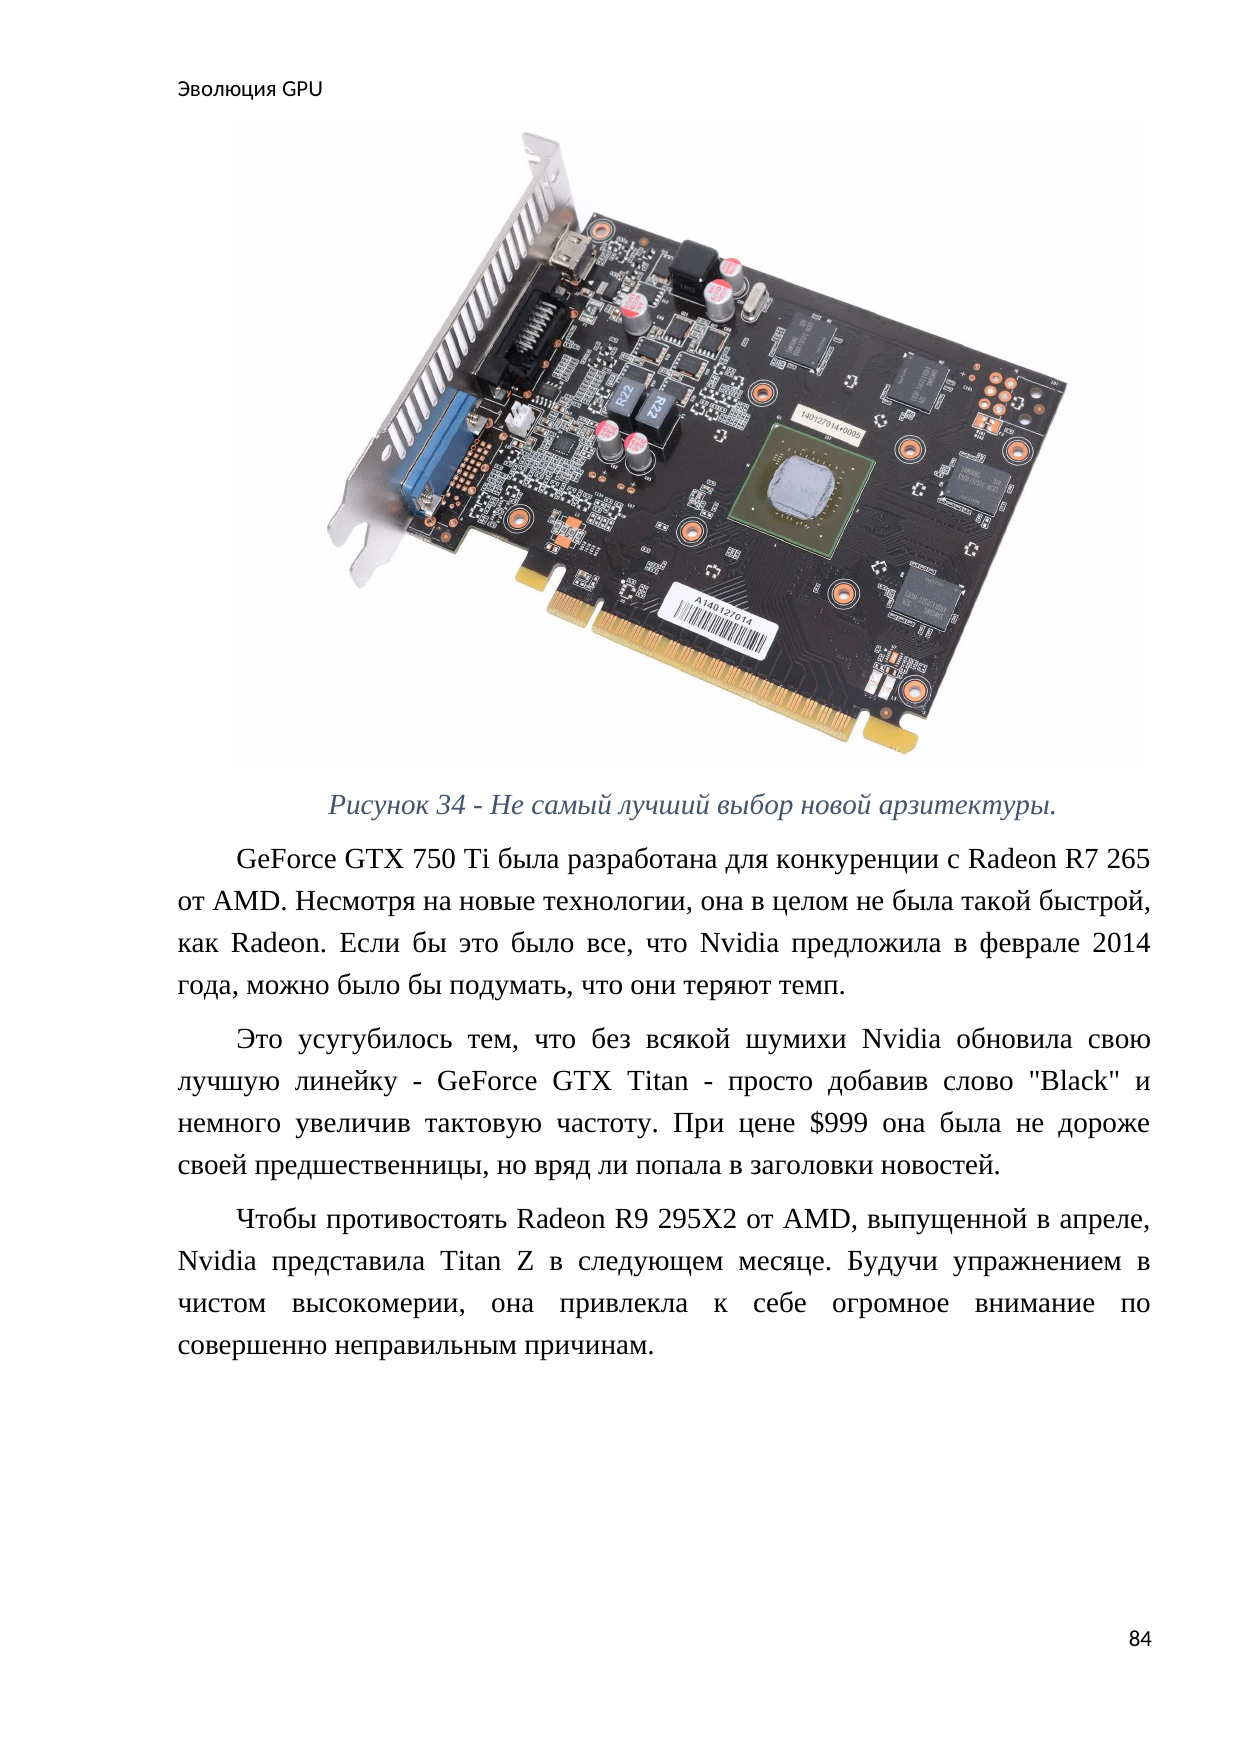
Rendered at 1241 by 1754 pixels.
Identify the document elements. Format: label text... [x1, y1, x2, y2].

text Это усугубилось тем, что без всякой шумихи Nvidia обновила свою лучшую линейку - GeForce GTX Titan - просто добавив слово "Black" и немного увеличив тактовую частоту. При цене $999 она была не дороже своей предшественницы, но вряд ли попала в заголовки новостей. [177, 1022, 1152, 1181]
picture [236, 118, 1143, 768]
text GeForce GTX 750 Ti была разработана для конкуренции с Radeon R7 265 от AMD. Несмотря на новые технологии, она в целом не была такой быстрой, как Radeon. Если бы это было все, что Nvidia предложила в феврале 2014 года, можно было бы подумать, что они теряют темп. [177, 842, 1152, 1001]
text Рисунок 34 - Не самый лучший выбор новой арзитектуры. [177, 787, 1152, 821]
text Чтобы противостоять Radeon R9 295X2 от AMD, выпущенной в апреле, Nvidia представила Titan Z в следующем месяце. Будучи упражнением в чистом высокомерии, она привлекла к себе огромное внимание по совершенно неправильным причинам. [177, 1202, 1152, 1361]
